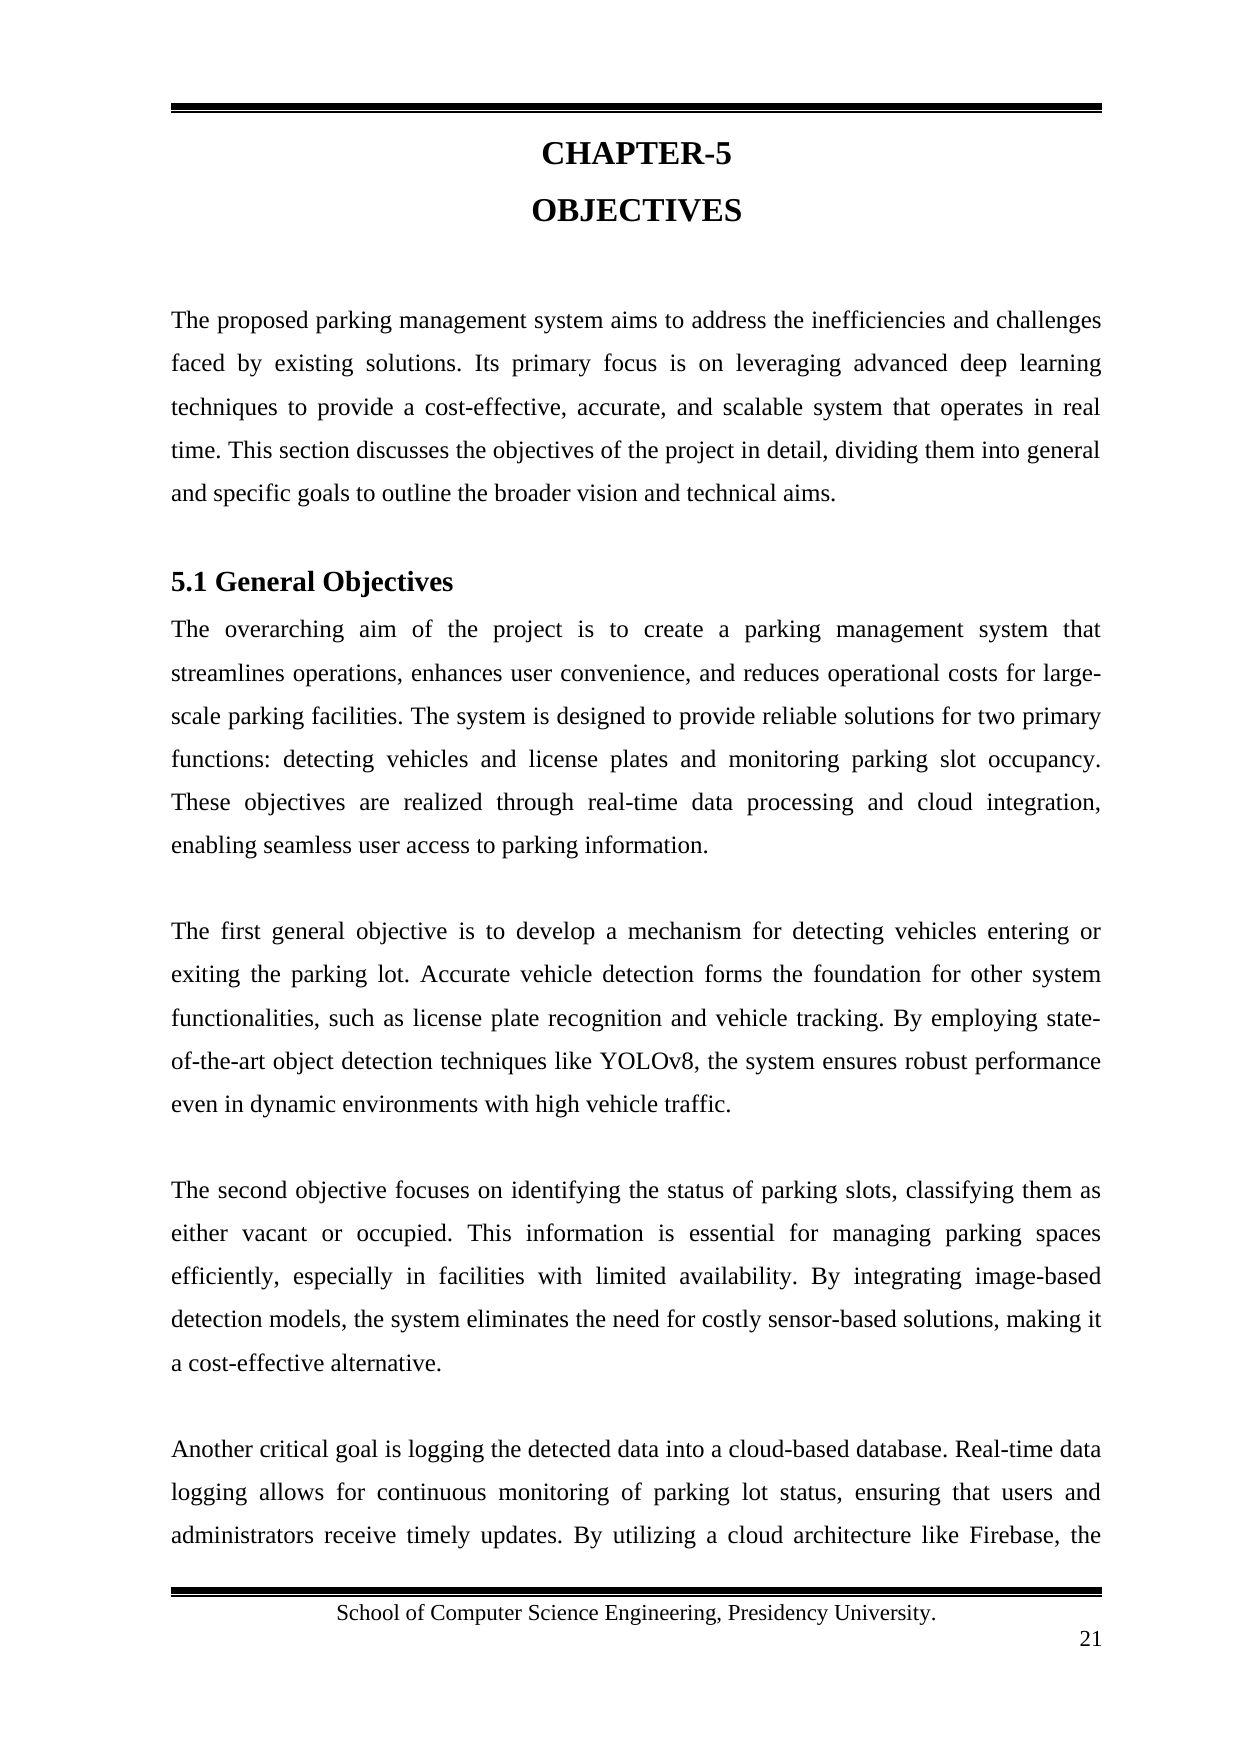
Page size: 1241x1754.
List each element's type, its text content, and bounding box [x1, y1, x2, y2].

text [171, 1434, 1102, 1549]
text The first general objective is to develop a mechanism for detecting vehicles entering or exiting the parking lot. Accurate vehicle detection forms the foundation for other system functionalities, such as license plate recognition and vehicle tracking. By employing state-of-the-art object detection techniques like YOLOv8, the system ensures robust performance even in dynamic environments with high vehicle traffic. [171, 916, 1102, 1118]
text The second objective focuses on identifying the status of parking slots, classifying them as either vacant or occupied. This information is essential for managing parking spaces efficiently, especially in facilities with limited availability. By integrating image-based detection models, the system eliminates the need for costly sensor-based solutions, making it a cost-effective alternative. [171, 1175, 1102, 1376]
text 5.1 General Objectives [171, 564, 1102, 598]
text The overarching aim of the project is to create a parking management system that streamlines operations, enhances user convenience, and reduces operational costs for large-scale parking facilities. The system is designed to provide reliable solutions for two primary functions: detecting vehicles and license plates and monitoring parking slot occupancy. These objectives are realized through real-time data processing and cloud integration, enabling seamless user access to parking information. [171, 614, 1102, 859]
text The proposed parking management system aims to address the inefficiencies and challenges faced by existing solutions. Its primary focus is on leveraging advanced deep learning techniques to provide a cost-effective, accurate, and scalable system that operates in real time. This section discusses the objectives of the project in detail, dividing them into general and specific goals to outline the broader vision and technical aims. [171, 305, 1102, 507]
text OBJECTIVES [171, 190, 1102, 229]
text CHAPTER-5 [171, 133, 1102, 171]
